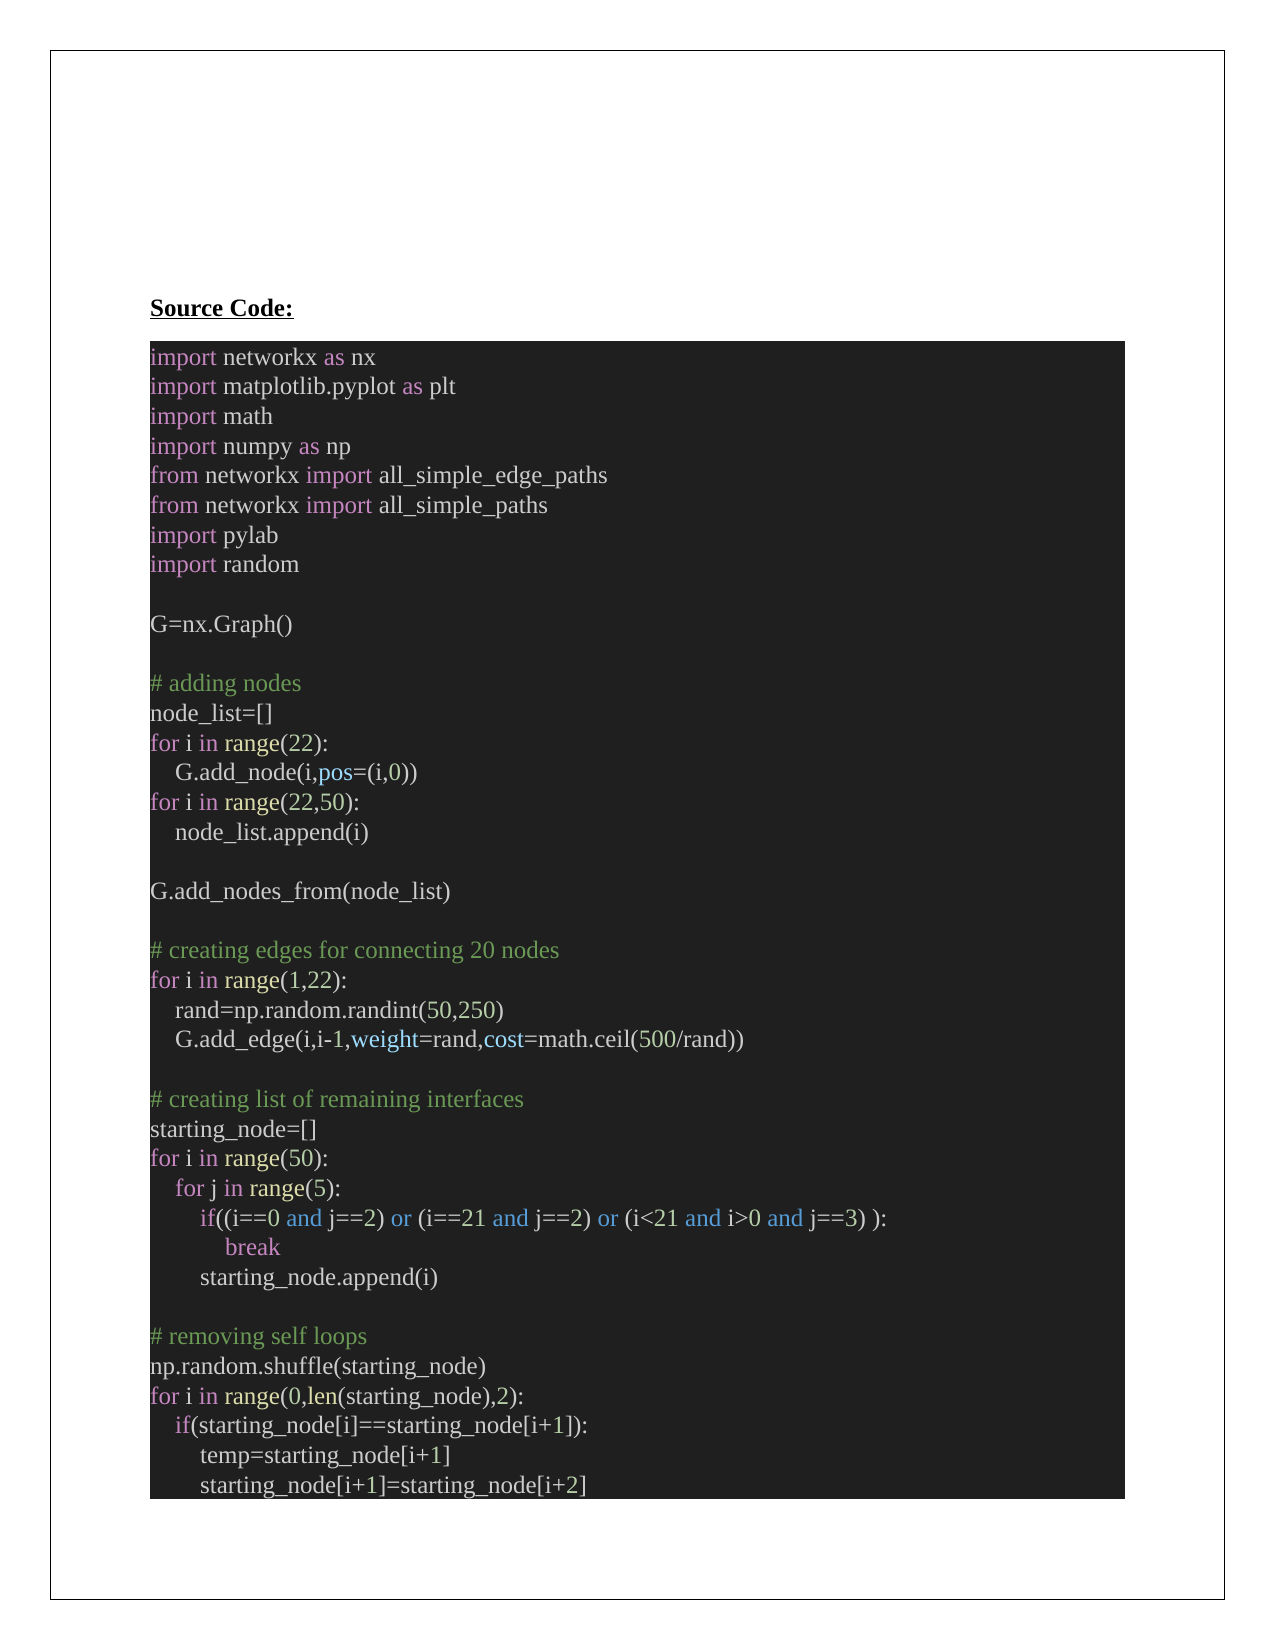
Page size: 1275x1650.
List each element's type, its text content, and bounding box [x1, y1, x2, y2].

text import matplotlib.pyplot as plt [150, 371, 1125, 400]
text # adding nodes [150, 667, 1125, 697]
text import pylab [150, 519, 1125, 549]
text # creating edges for connecting 20 nodes [150, 934, 1125, 964]
text rand=np.random.randint(50,250) [150, 994, 1125, 1024]
text starting_node.append(i) [150, 1261, 1125, 1291]
text import networkx as nx [150, 341, 1125, 371]
text for j in range(5): [150, 1172, 1125, 1202]
text import math [150, 400, 1125, 430]
text G=nx.Graph() [150, 608, 1125, 638]
text Source Code: [150, 293, 1125, 322]
text # creating list of remaining interfaces [150, 1083, 1125, 1113]
text np.random.shuffle(starting_node) [150, 1350, 1125, 1380]
text for i in range(22): [150, 727, 1125, 756]
text for i in range(0,len(starting_node),2): [150, 1380, 1125, 1409]
text temp=starting_node[i+1] [150, 1439, 1125, 1469]
text for i in range(22,50): [150, 786, 1125, 816]
text G.add_node(i,pos=(i,0)) [150, 756, 1125, 786]
text if((i==0 and j==2) or (i==21 and j==2) or (i<21 and i>0 and j==3) ): [150, 1202, 1125, 1231]
text import numpy as np [150, 430, 1125, 459]
text break [150, 1231, 1125, 1261]
text node_list=[] [150, 697, 1125, 727]
text # removing self loops [150, 1321, 1125, 1350]
text starting_node=[] [150, 1113, 1125, 1142]
text G.add_nodes_from(node_list) [150, 875, 1125, 905]
text for i in range(1,22): [150, 964, 1125, 994]
text import random [150, 549, 1125, 578]
text from networkx import all_simple_paths [150, 489, 1125, 519]
text node_list.append(i) [150, 816, 1125, 846]
text starting_node[i+1]=starting_node[i+2] [150, 1469, 1125, 1499]
text G.add_edge(i,i-1,weight=rand,cost=math.ceil(500/rand)) [150, 1024, 1125, 1053]
text for i in range(50): [150, 1142, 1125, 1172]
text from networkx import all_simple_edge_paths [150, 459, 1125, 489]
text if(starting_node[i]==starting_node[i+1]): [150, 1409, 1125, 1439]
